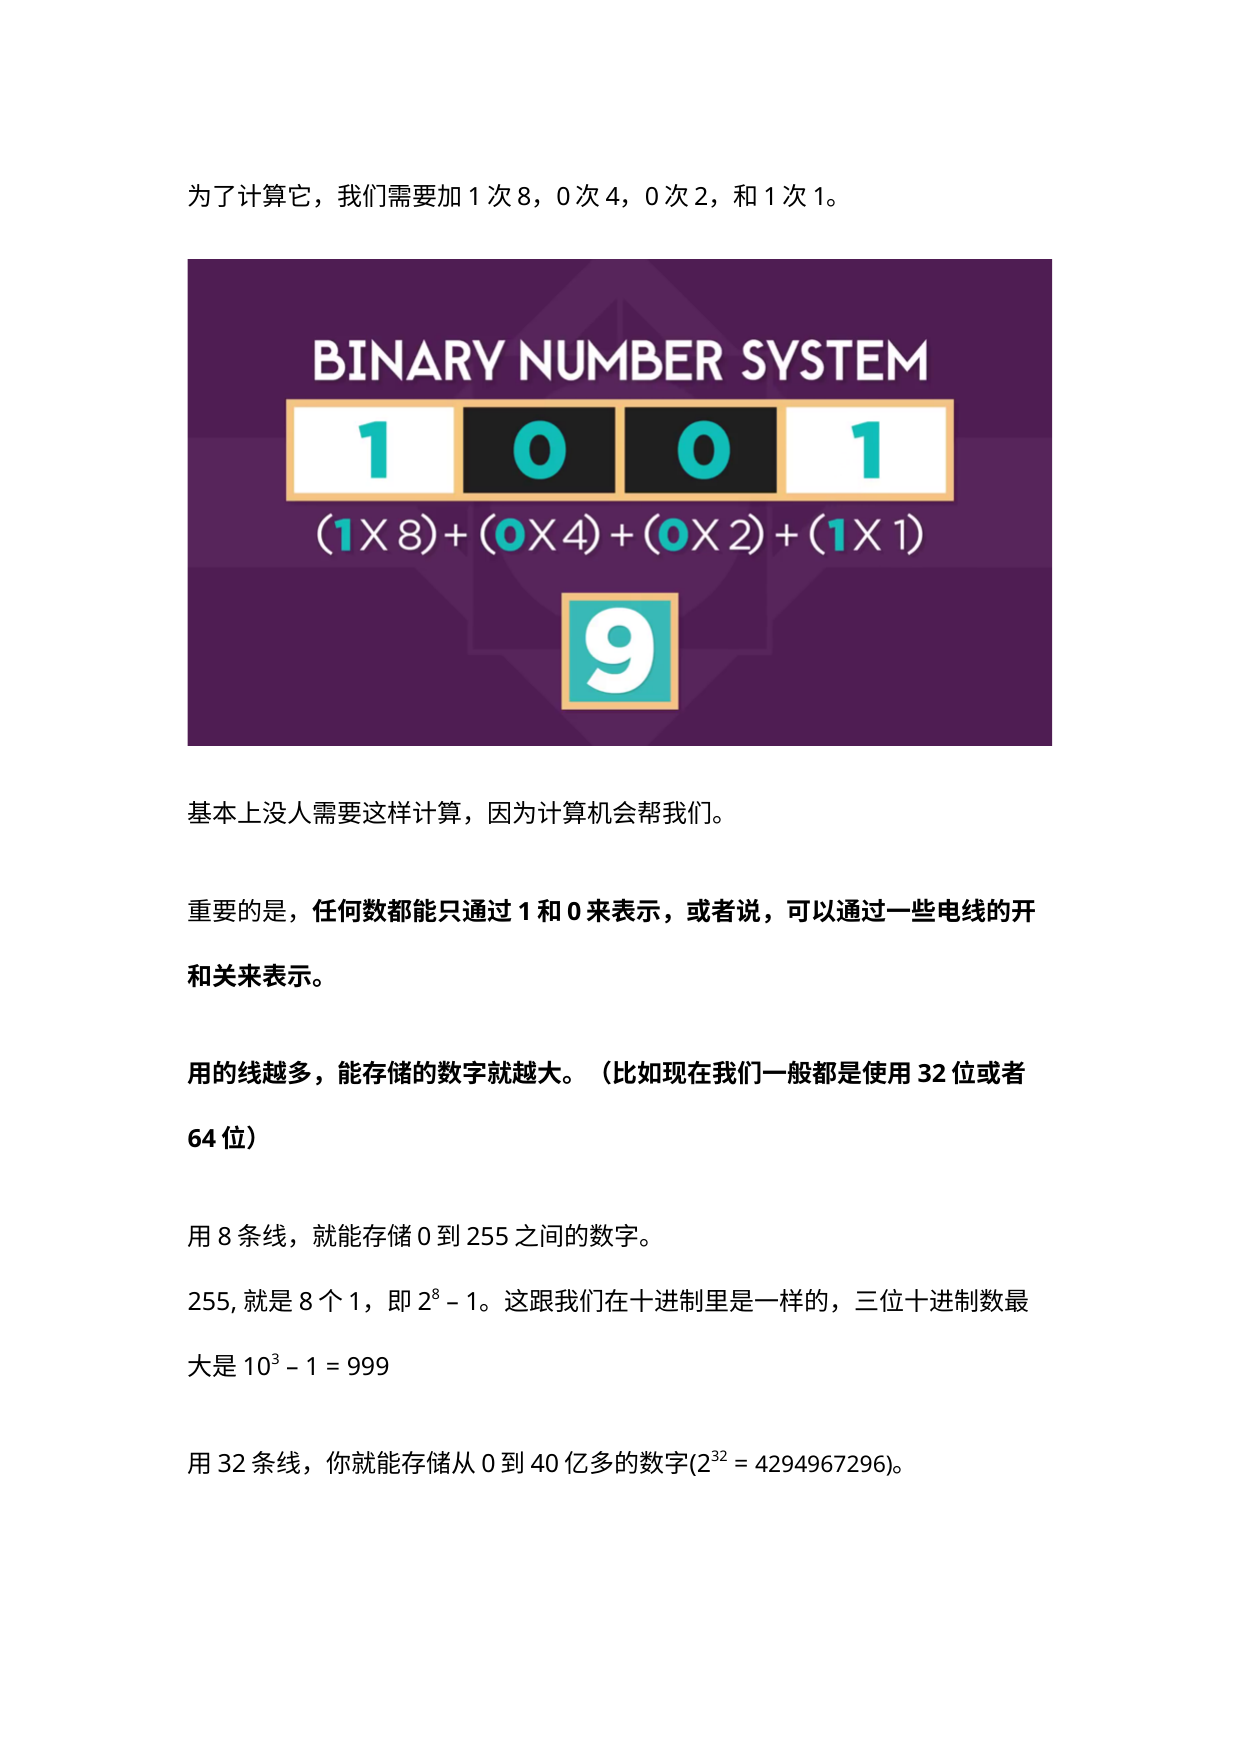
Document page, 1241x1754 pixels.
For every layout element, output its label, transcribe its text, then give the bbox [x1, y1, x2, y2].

text 255, 就是8个1，即28 – 1。这跟我们在十进制里是一样的，三位十进制数最大是103 – 1 = 999 [187, 1267, 1053, 1397]
text 为了计算它，我们需要加1次8，0次4，0次2，和1次1。 [187, 162, 1053, 227]
text 用的线越多，能存储的数字就越大。（比如现在我们一般都是使用32位或者64位） [187, 1039, 1053, 1169]
text 用8条线，就能存储0到255之间的数字。 [187, 1202, 1053, 1267]
picture [187, 259, 1053, 746]
text 用32条线，你就能存储从0到40亿多的数字(232 = 4294967296)。 [187, 1429, 1053, 1494]
text 基本上没人需要这样计算，因为计算机会帮我们。 [187, 779, 1053, 844]
text 重要的是，任何数都能只通过1和0来表示，或者说，可以通过一些电线的开和关来表示。 [187, 877, 1053, 1007]
